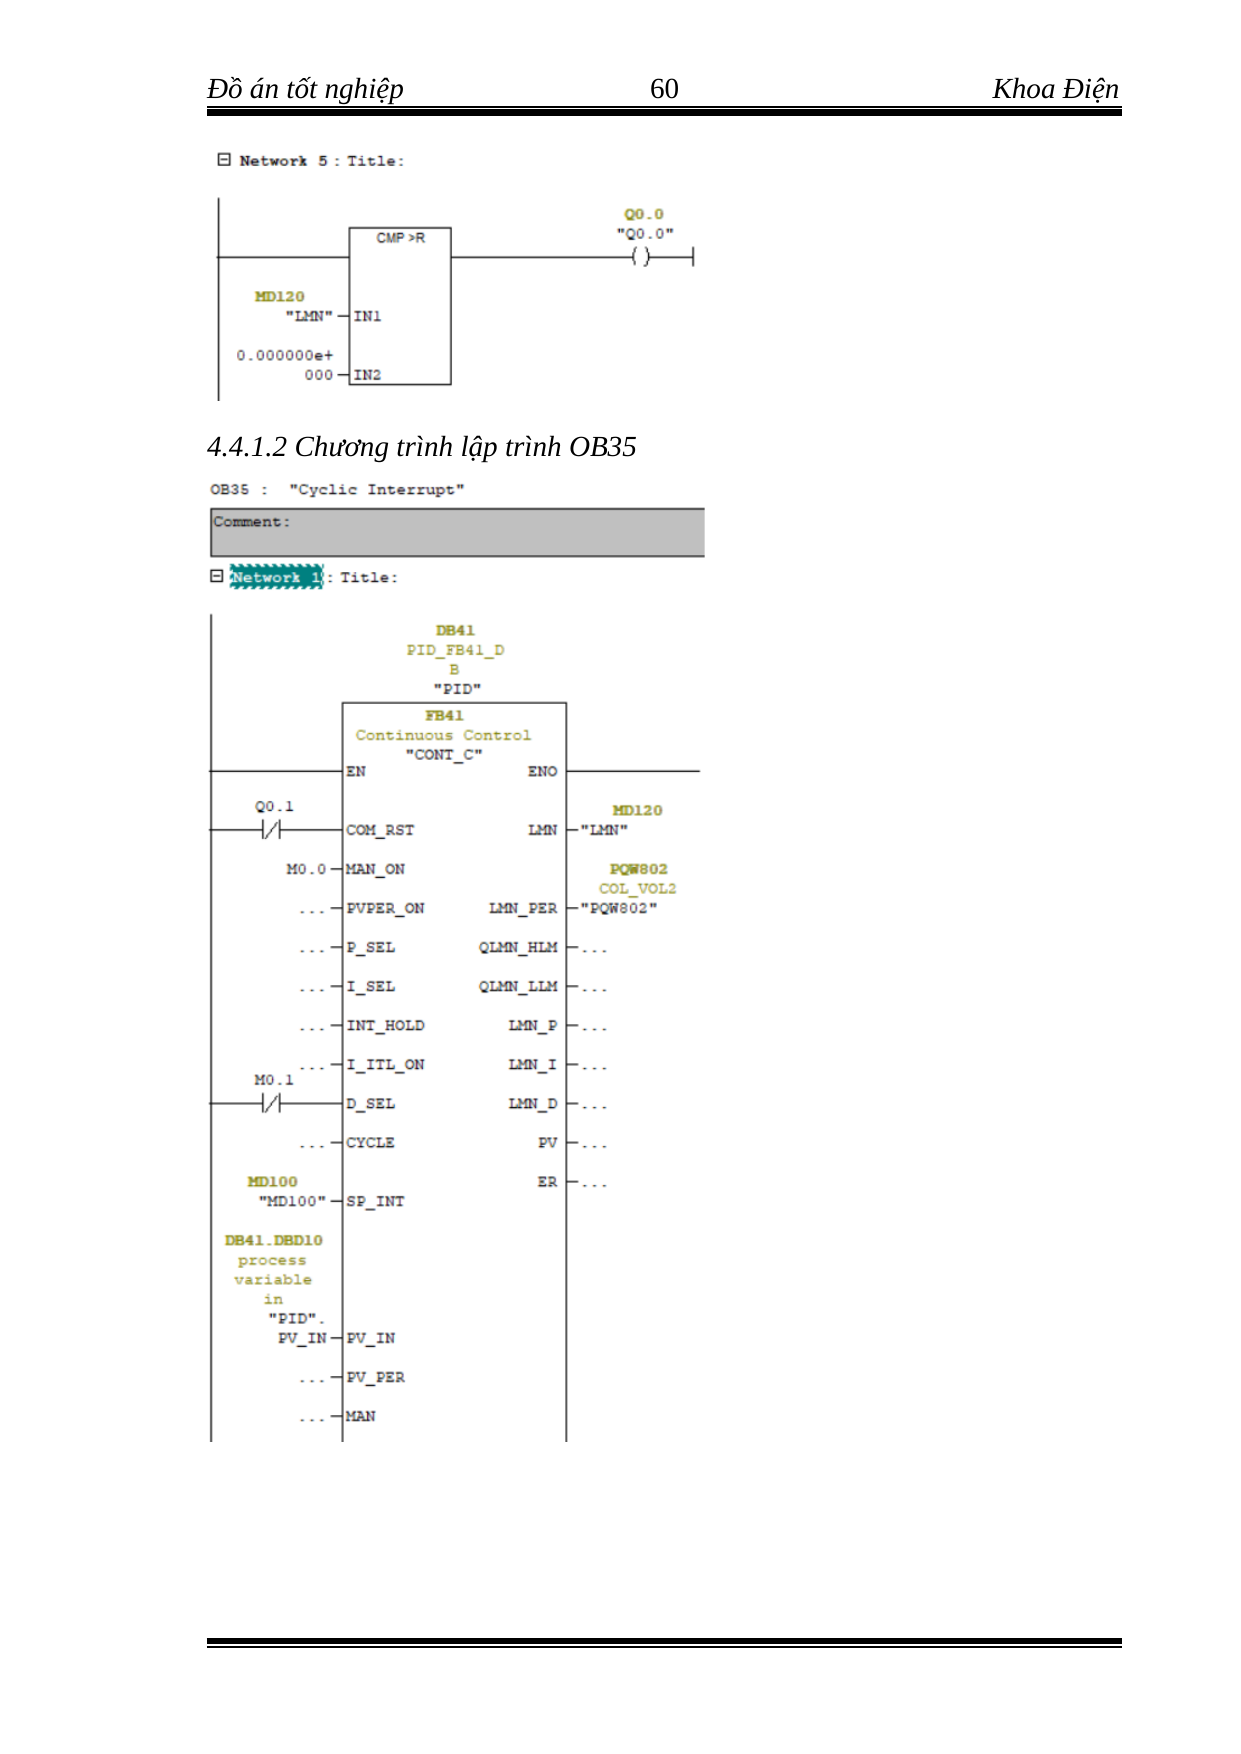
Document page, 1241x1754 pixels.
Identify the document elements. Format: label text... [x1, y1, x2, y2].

picture [206, 475, 705, 1442]
subtitle Chương trình lập trình OB35 [207, 429, 1122, 463]
picture [206, 147, 904, 401]
